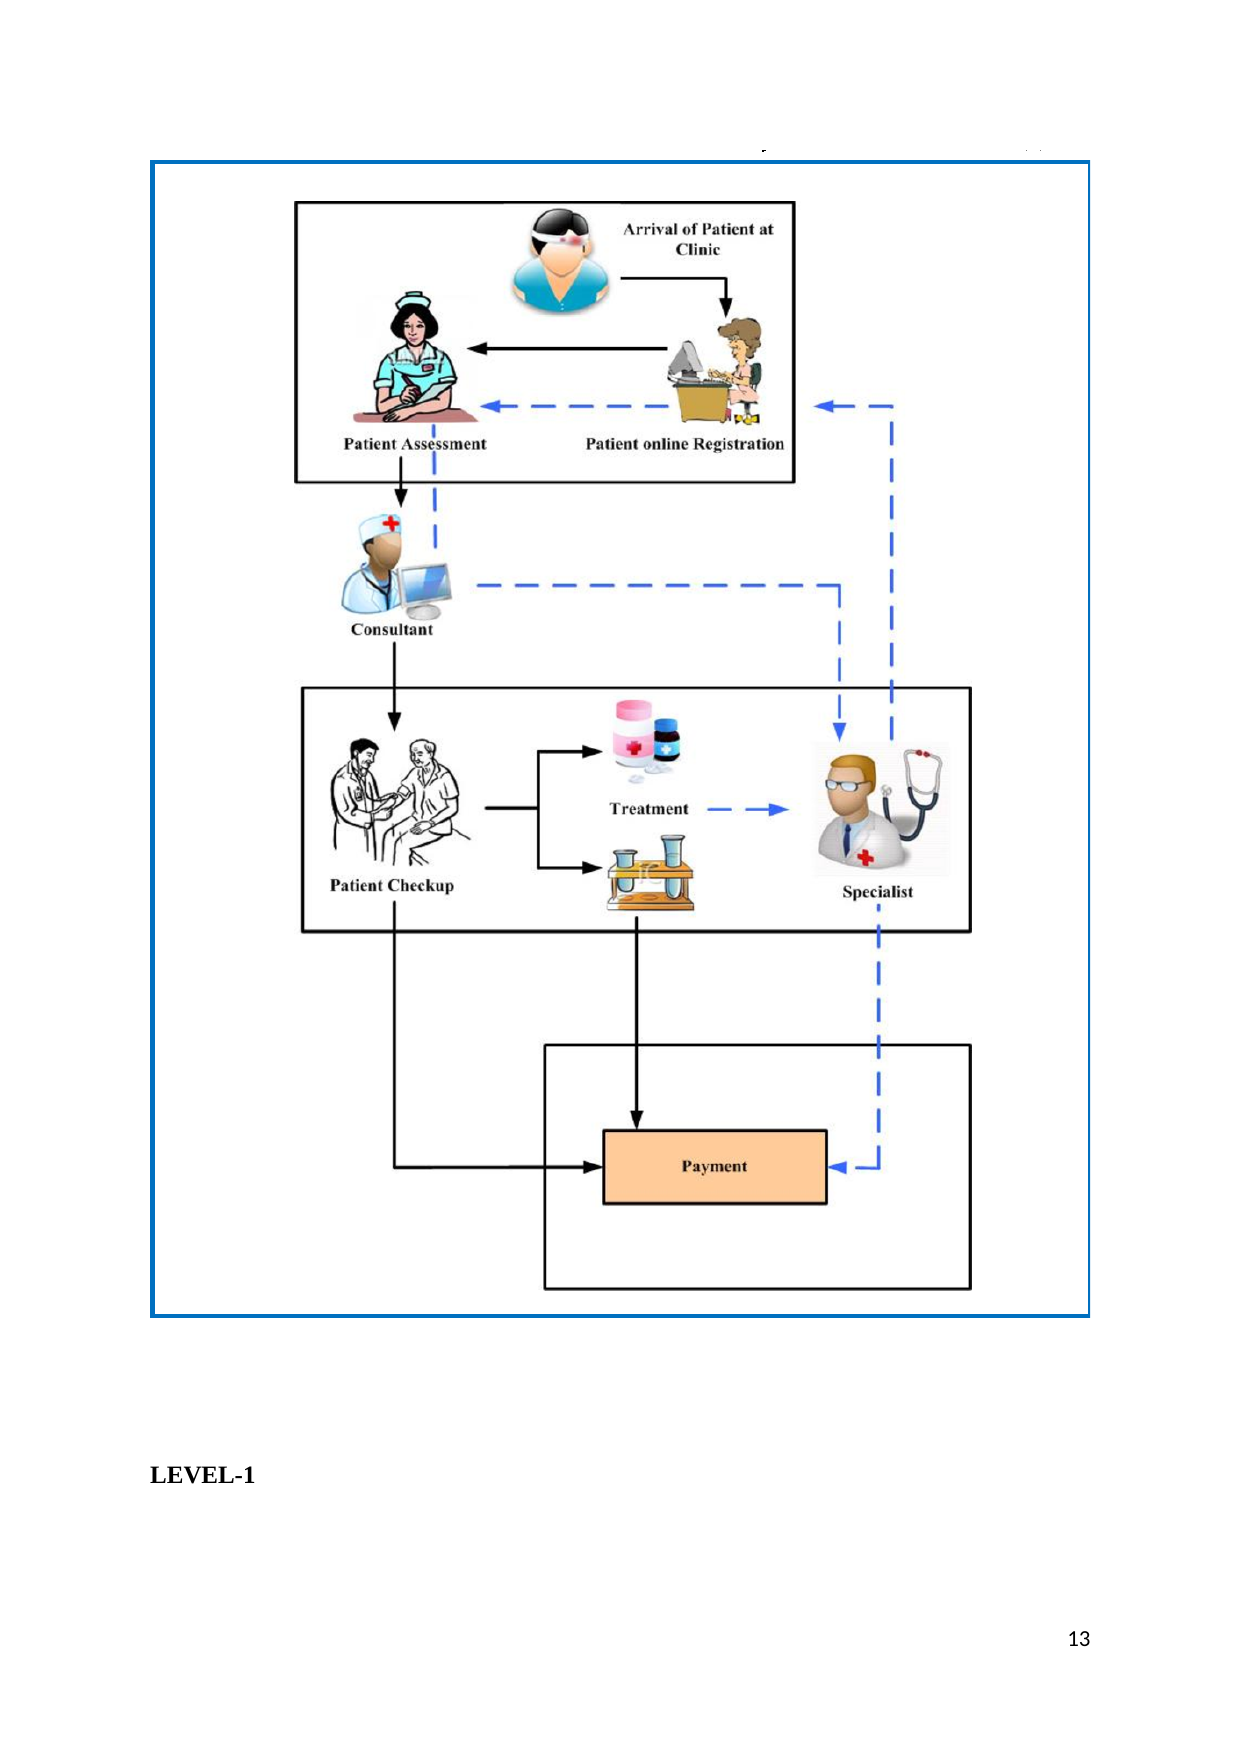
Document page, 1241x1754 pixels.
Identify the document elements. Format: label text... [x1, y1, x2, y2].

picture [150, 150, 1091, 1318]
text LEVEL-1 [150, 1461, 1090, 1489]
